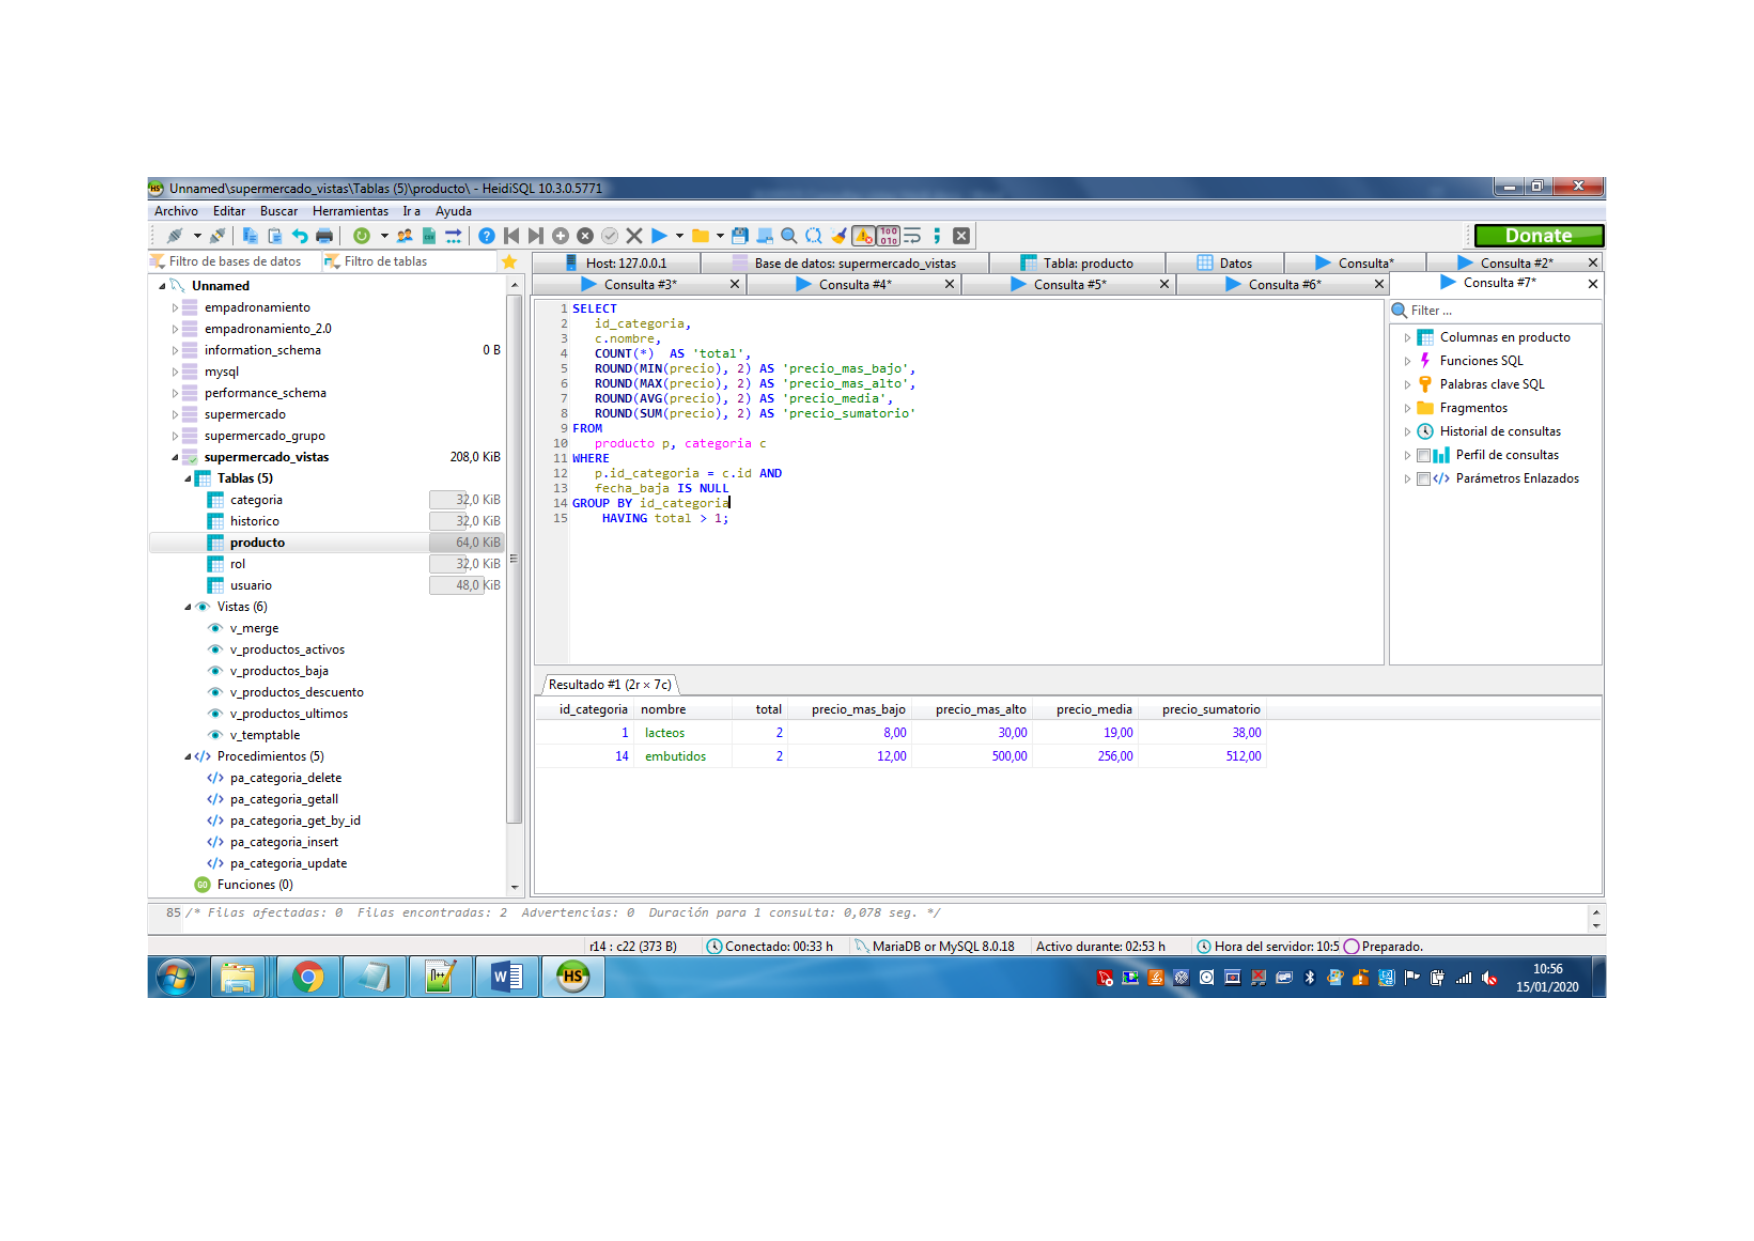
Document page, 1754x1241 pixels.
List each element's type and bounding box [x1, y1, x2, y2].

picture [147, 177, 1607, 998]
